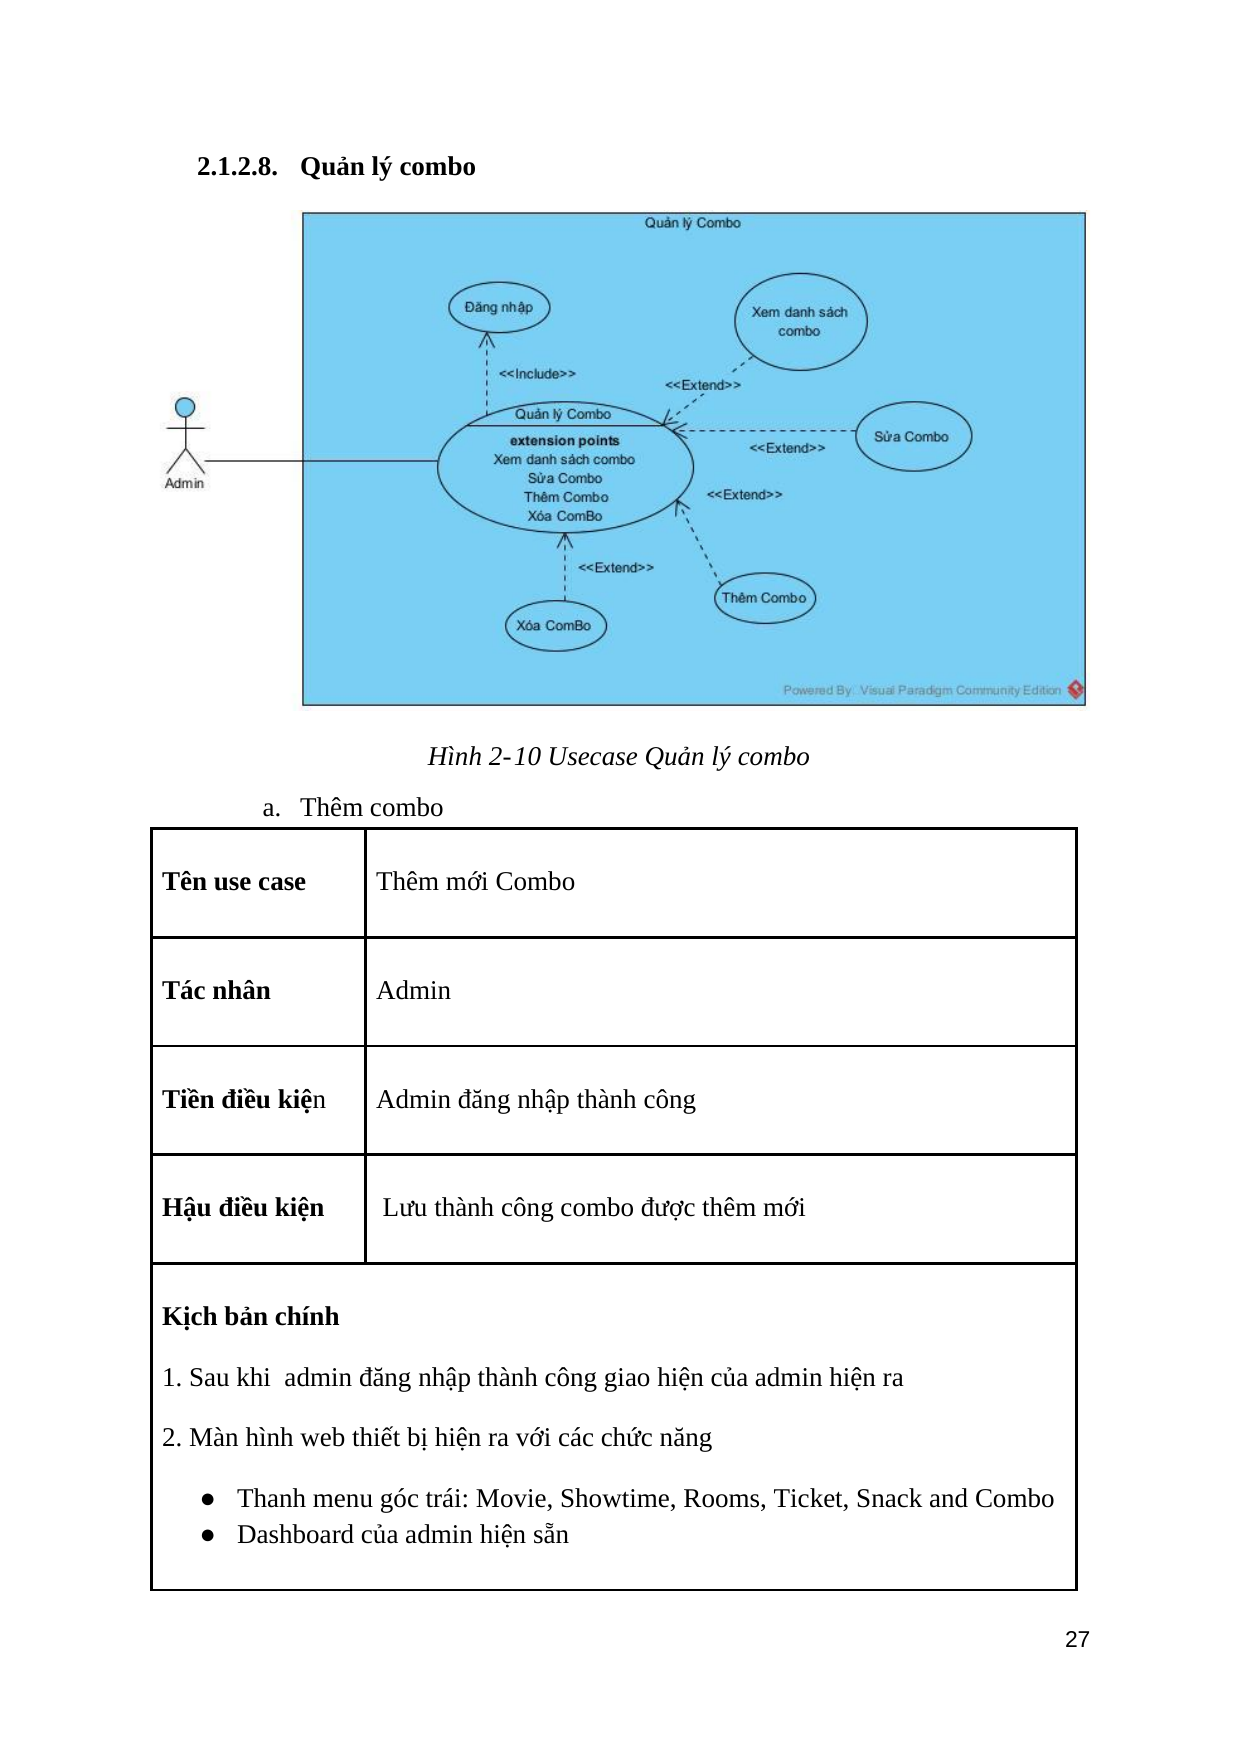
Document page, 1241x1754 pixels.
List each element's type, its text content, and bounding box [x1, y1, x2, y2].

table_header Thêm mới Combo [367, 830, 1075, 936]
table_cell Tác nhân [153, 939, 364, 1044]
list Thêm combo [262, 792, 1090, 823]
table_cell Hậu điều kiện [153, 1156, 364, 1262]
subtitle Quản lý combo [197, 150, 1090, 181]
table_cell Admin đăng nhập thành công [367, 1047, 1075, 1153]
table_cell Lưu thành công combo được thêm mới [367, 1156, 1075, 1262]
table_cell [153, 1265, 1075, 1588]
table_cell Tiền điều kiện [153, 1047, 364, 1153]
table_cell Admin [367, 939, 1075, 1044]
picture [150, 210, 1091, 711]
table_header Tên use case [153, 830, 364, 936]
